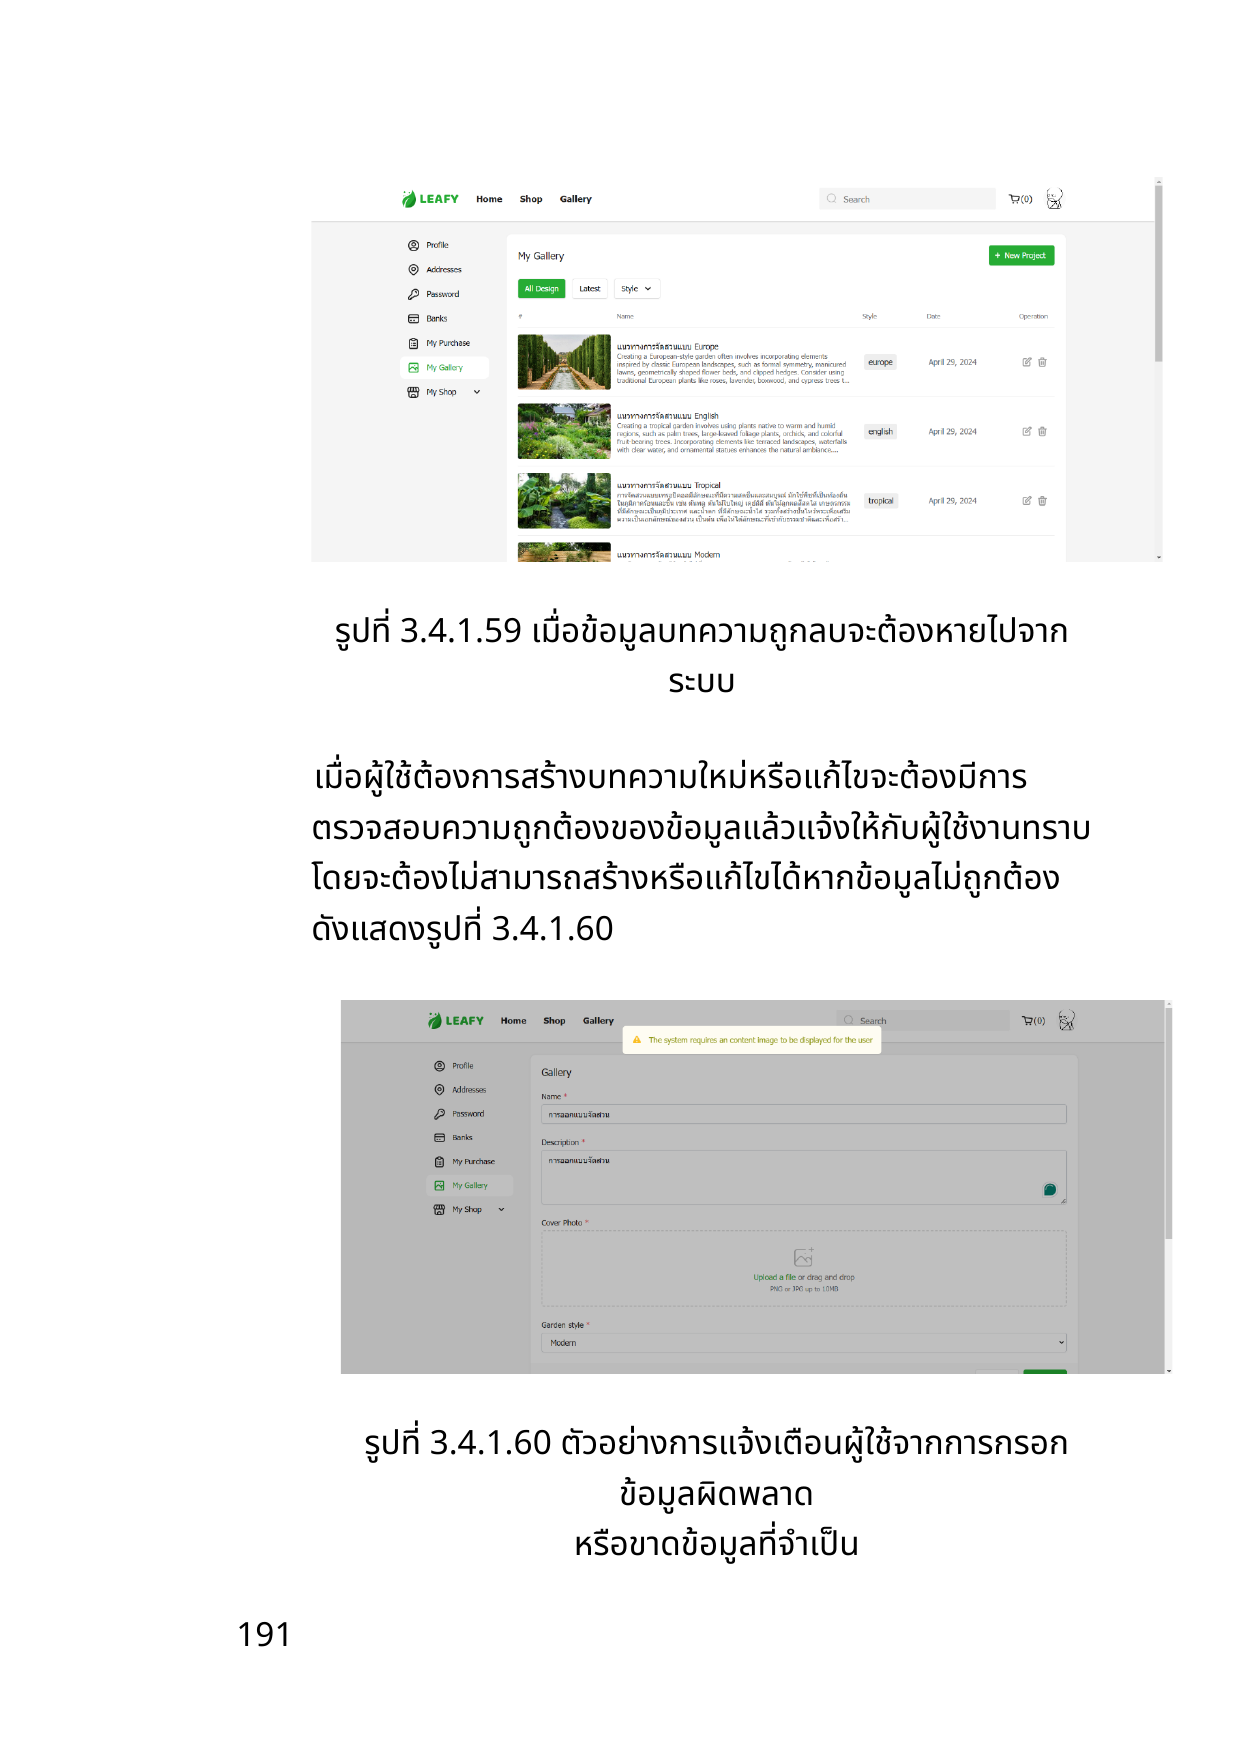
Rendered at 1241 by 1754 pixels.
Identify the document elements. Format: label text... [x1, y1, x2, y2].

list เมื่อผู้ใช้ต้องการสร้างบทความใหม่หรือแก้ไขจะต้องมีการตรวจสอบความถูกต้องของข้อมูลแล้วแจ้งให้กับผู้ใช้งานทราบ โดยจะต้องไม่สามารถสร้างหรือแก้ไขได้หากข้อมูลไม่ถูกต้อง ดังแสดงรูปที่ 3.4.1.60 [311, 753, 1092, 955]
picture [340, 1000, 1173, 1374]
list รูปที่ 3.4.1.60 ตัวอย่างการแจ้งเตือนผู้ใช้จากการกรอกข้อมูลผิดพลาด [341, 1419, 1092, 1520]
picture [311, 177, 1163, 562]
list หรือขาดข้อมูลที่จำเป็น [341, 1520, 1092, 1571]
list รูปที่ 3.4.1.59 เมื่อข้อมูลบทความถูกลบจะต้องหายไปจากระบบ [311, 607, 1092, 708]
